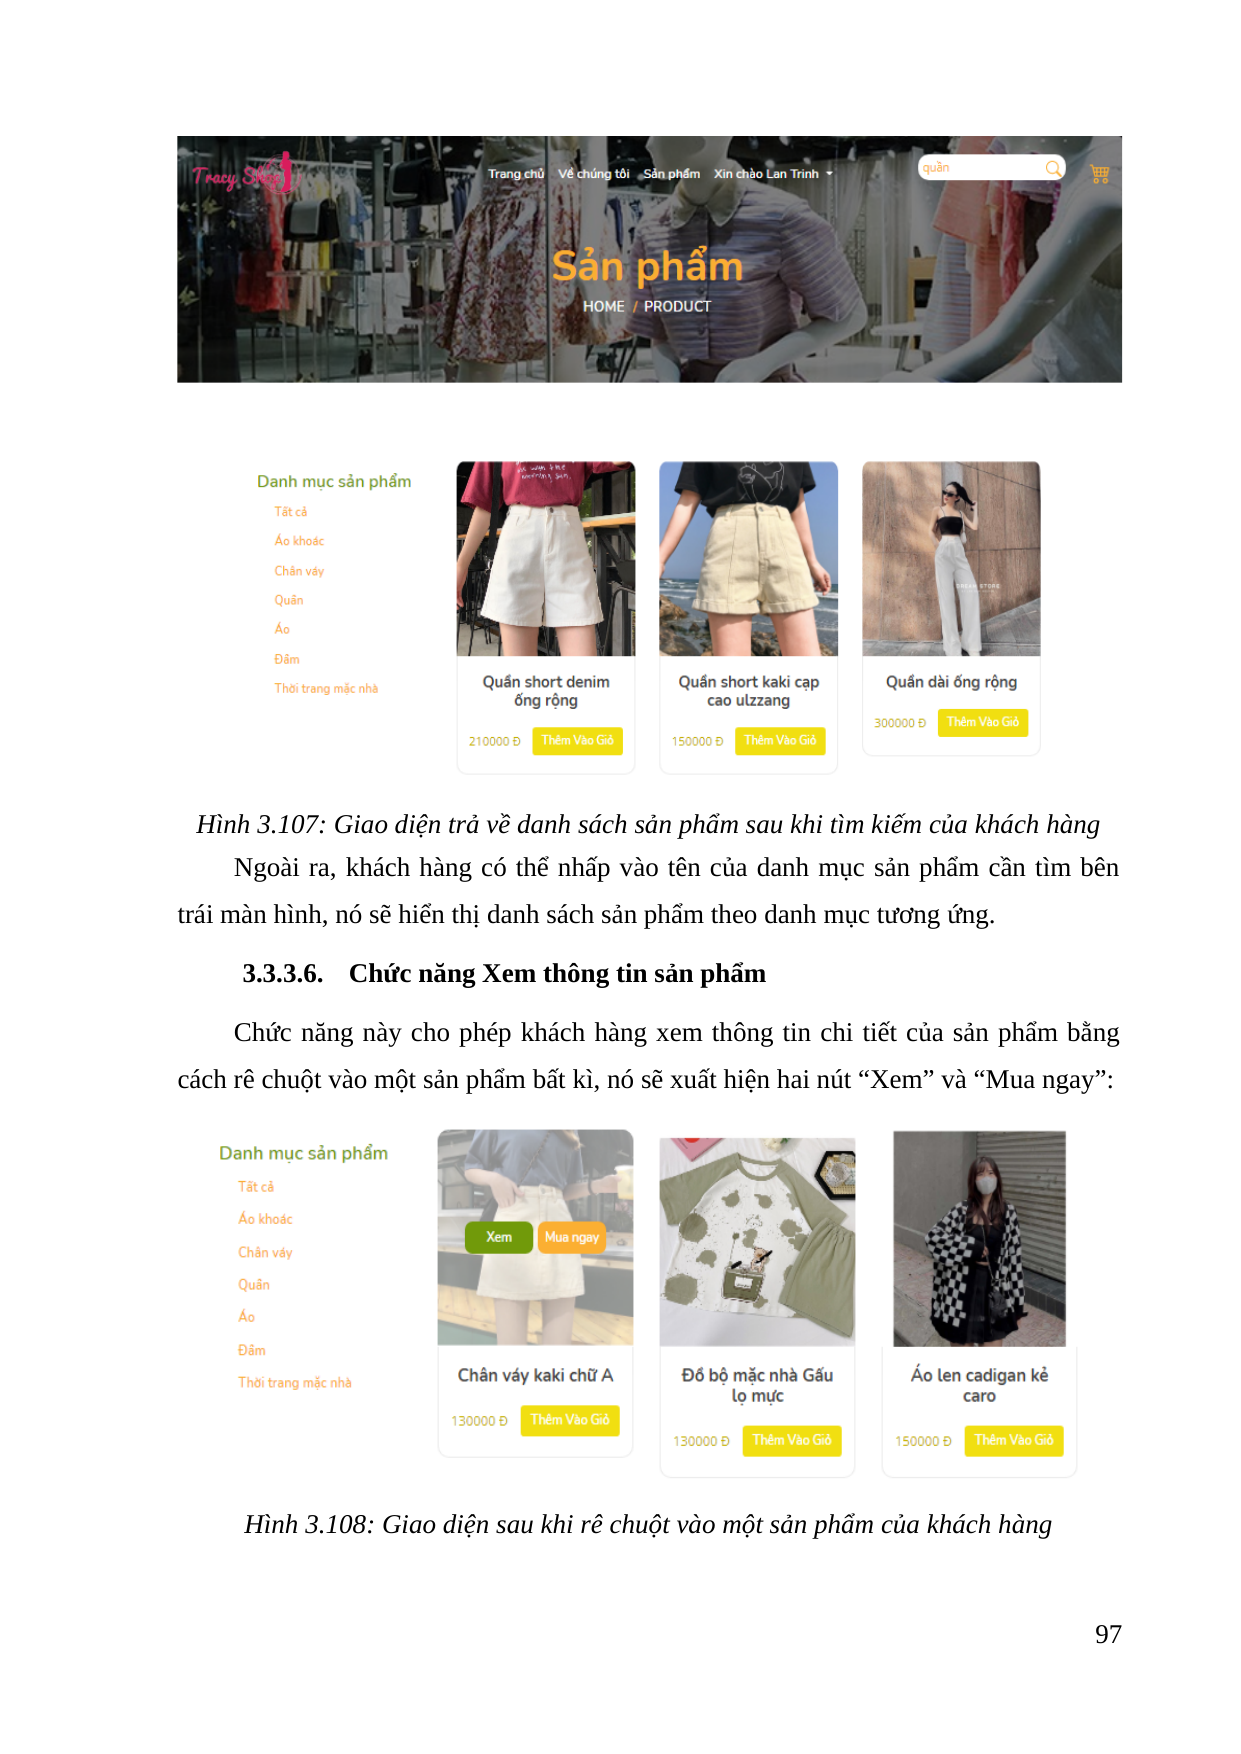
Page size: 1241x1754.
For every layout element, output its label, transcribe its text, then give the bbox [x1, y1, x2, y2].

picture [177, 136, 1123, 780]
subtitle Chức năng Xem thông tin sản phẩm [242, 957, 1122, 988]
text Chức năng này cho phép khách hàng xem thông tin chi tiết của sản phẩm bằng cách rê chuột vào một sản phẩm bất kì, nó sẽ xuất hiện hai nút “Xem” và “Mua ngay”: [177, 1016, 1122, 1094]
text Ngoài ra, khách hàng có thể nhấp vào tên của danh mục sản phẩm cần tìm bên trái màn hình, nó sẽ hiển thị danh sách sản phẩm theo danh mục tương ứng. [177, 851, 1122, 929]
picture [177, 1122, 1123, 1481]
